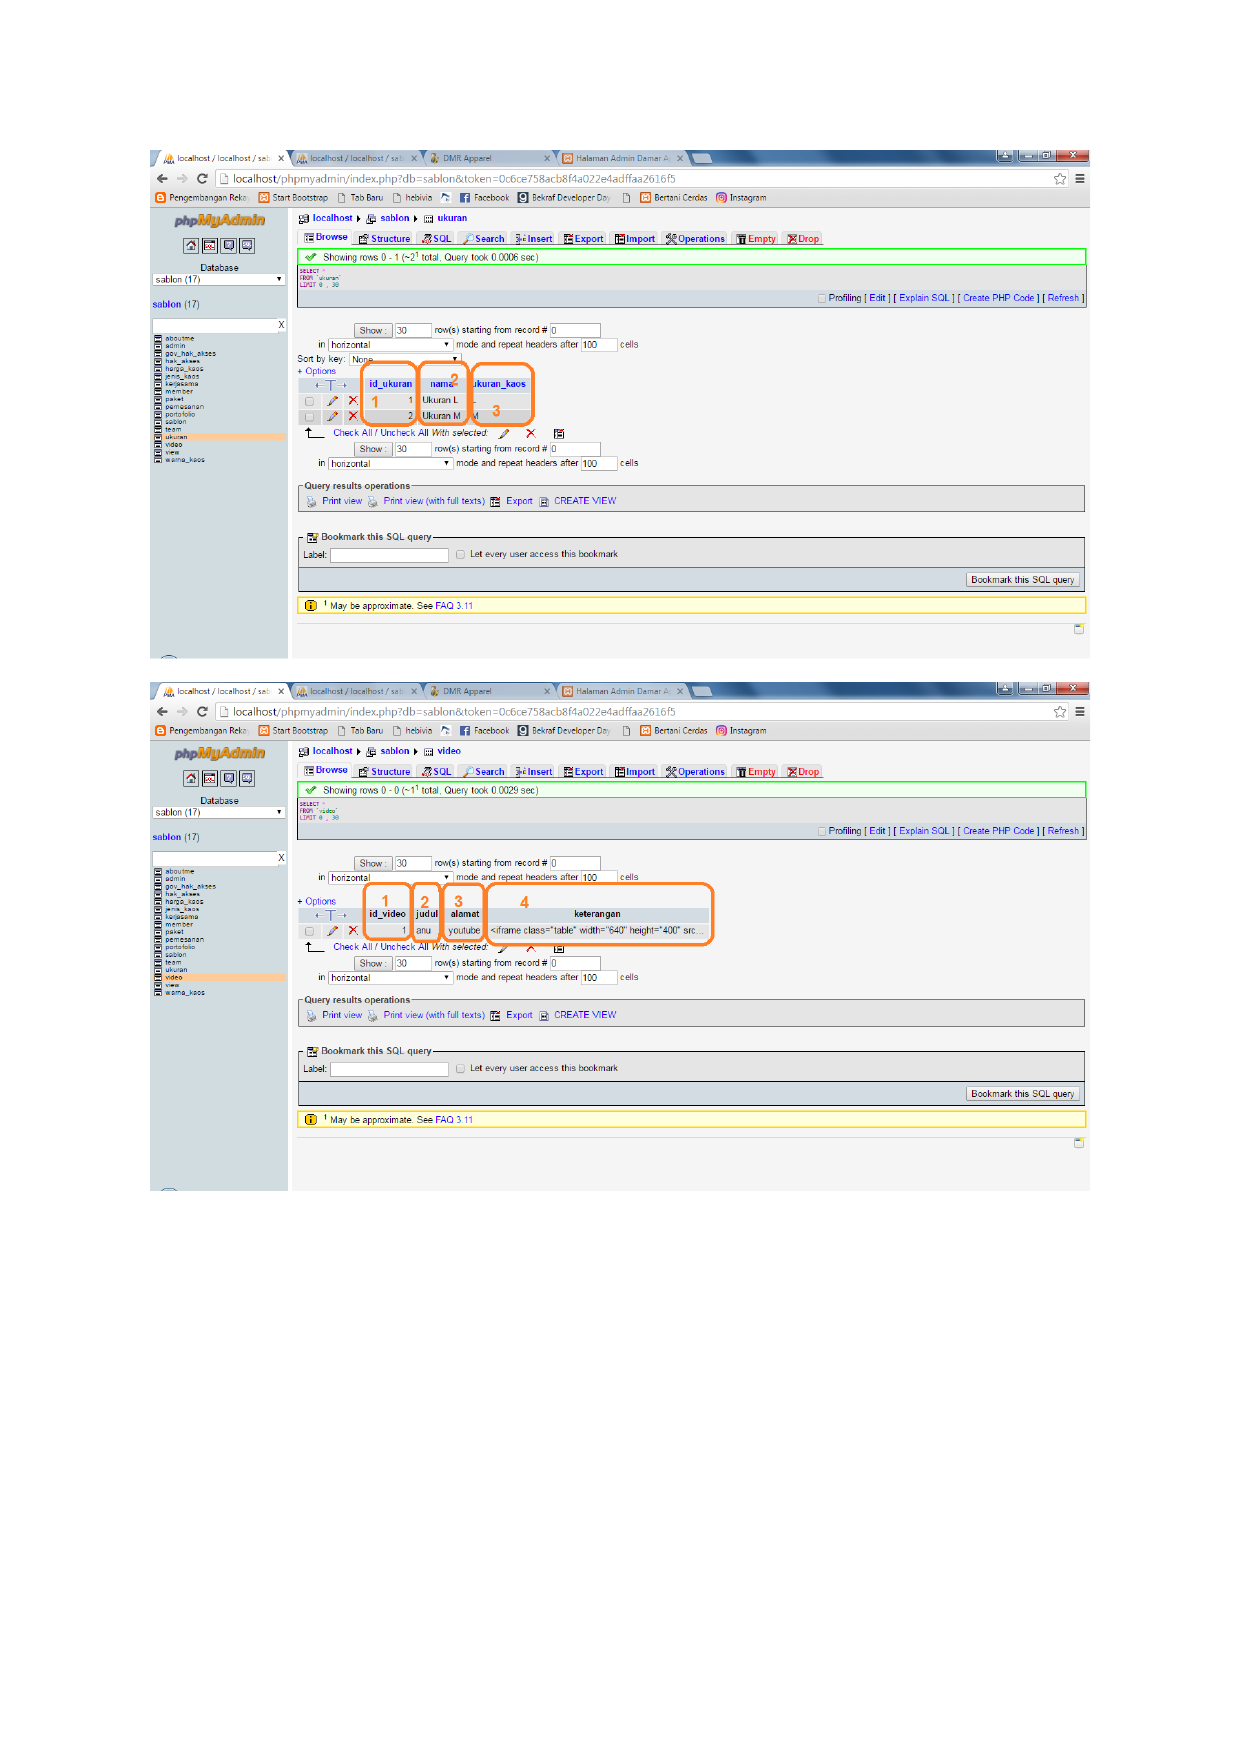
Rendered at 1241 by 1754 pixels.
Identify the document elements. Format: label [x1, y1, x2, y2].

picture [150, 150, 1091, 679]
picture [150, 682, 1091, 1191]
